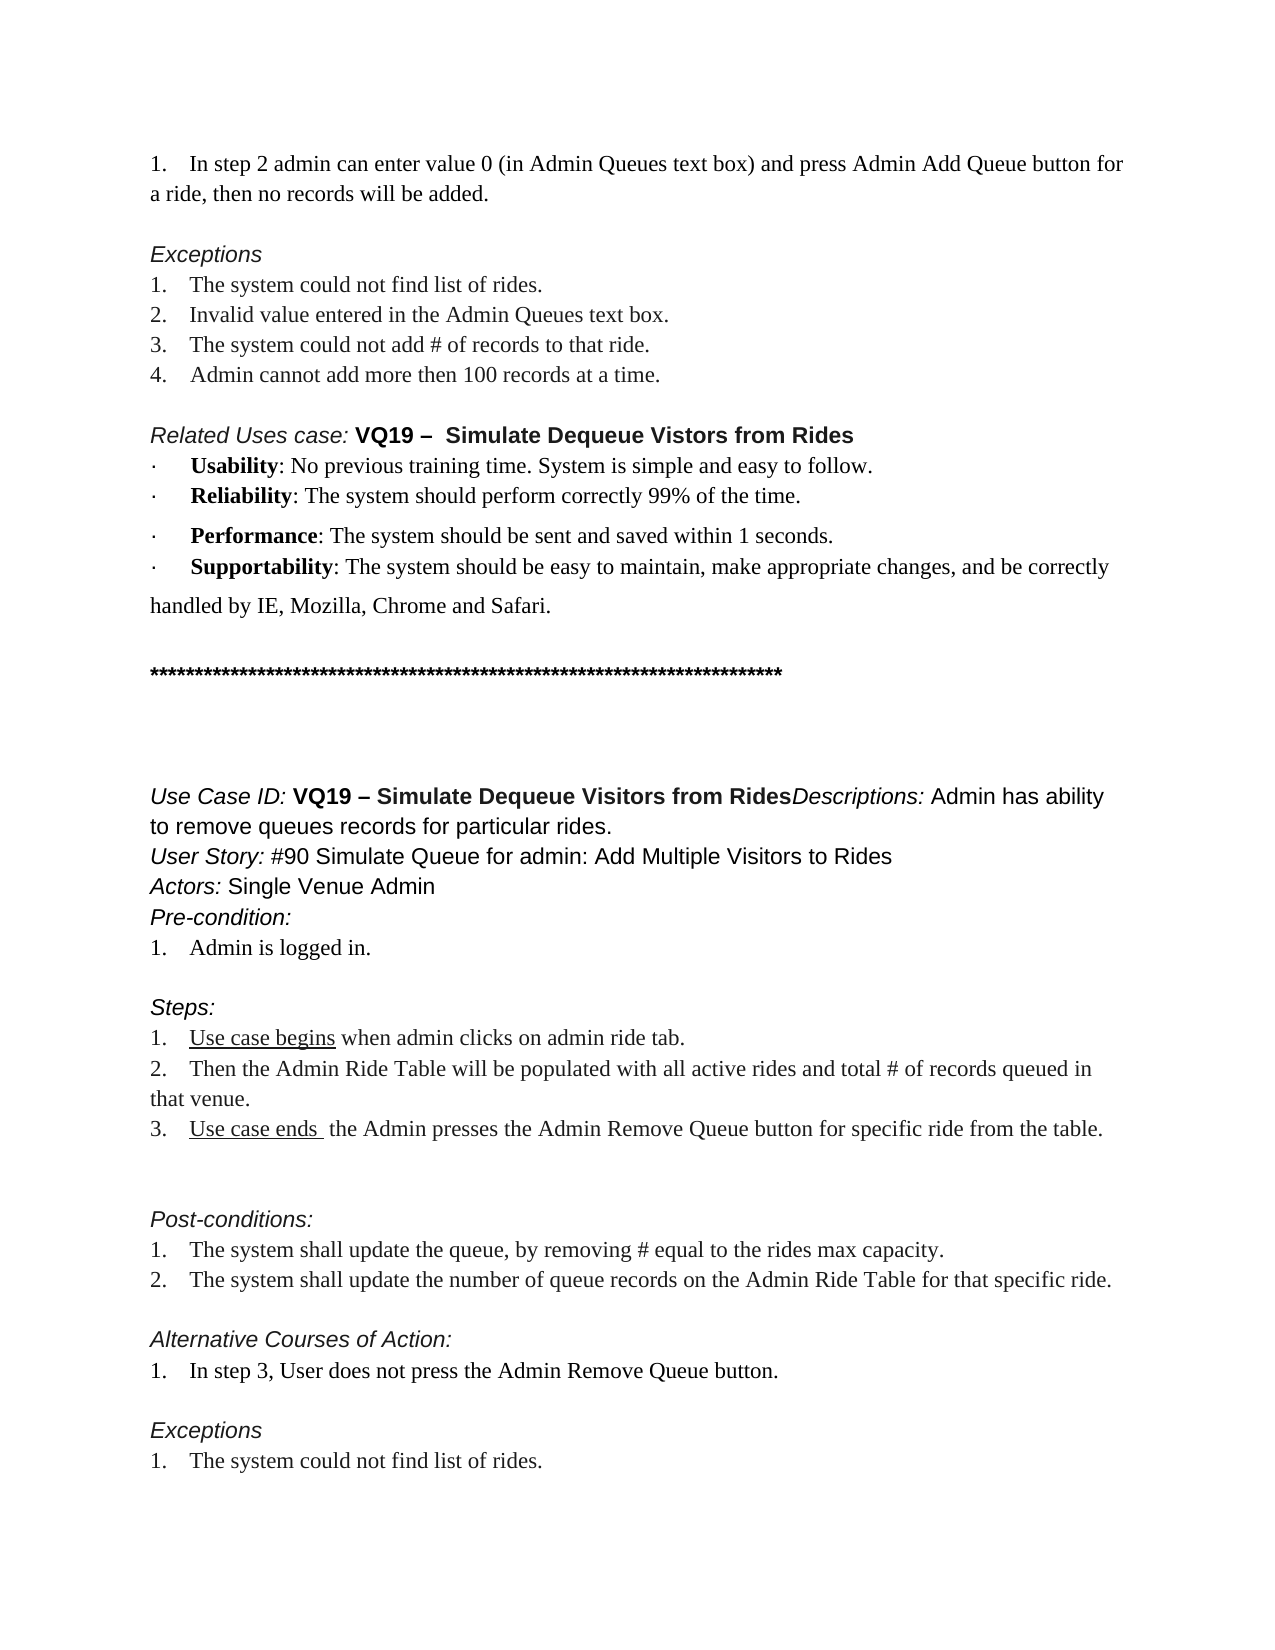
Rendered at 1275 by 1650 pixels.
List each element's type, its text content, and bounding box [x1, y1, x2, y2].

text Related Uses case: VQ19 – Simulate Dequeue Vistors from Rides [150, 422, 1125, 448]
text Exceptions [150, 1417, 1125, 1443]
text 4. Admin cannot add more then 100 records at a time. [150, 361, 1125, 388]
text 2. Then the Admin Ride Table will be populated with all active rides and total # of records queued in that venue. [150, 1054, 1125, 1111]
text User Story: #90 Simulate Queue for admin: Add Multiple Visitors to Rides [150, 843, 1125, 869]
text *********************************************************************** [150, 662, 1125, 688]
text 1. Use case begins when admin clicks on admin ride tab. [150, 1024, 1125, 1051]
text Use Case ID: VQ19 – Simulate Dequeue Visitors from RidesDescriptions: Admin has ability to remove queues records for particular rides. [150, 783, 1125, 839]
text 1. In step 2 admin can enter value 0 (in Admin Queues text box) and press Admin Add Queue button for a ride, then no records will be added. [150, 150, 1125, 207]
text 1. In step 3, User does not press the Admin Remove Queue button. [150, 1357, 1125, 1383]
text 1. Admin is logged in. [150, 934, 1125, 960]
text 2. Invalid value entered in the Admin Queues text box. [150, 301, 1125, 327]
text 3. The system could not add # of records to that ride. [150, 331, 1125, 358]
text Post-conditions: [150, 1206, 1125, 1232]
text Steps: [150, 994, 1125, 1021]
text Alternative Courses of Action: [150, 1326, 1125, 1353]
text · Performance: The system should be sent and saved within 1 seconds. [150, 522, 1125, 549]
text Exceptions [150, 241, 1125, 267]
text · Usability: No previous training time. System is simple and easy to follow. [150, 452, 1125, 478]
text 1. The system could not find list of rides. [150, 1447, 1125, 1474]
text · Supportability: The system should be easy to maintain, make appropriate changes, and be correctly handled by IE, Mozilla, Chrome and Safari. [150, 553, 1125, 618]
text 3. Use case ends the Admin presses the Admin Remove Queue button for specific ride from the table. [150, 1115, 1125, 1141]
text 1. The system could not find list of rides. [150, 271, 1125, 297]
text Actors: Single Venue Admin [150, 873, 1125, 900]
text 2. The system shall update the number of queue records on the Admin Ride Table for that specific ride. [150, 1266, 1125, 1292]
text 1. The system shall update the queue, by removing # equal to the rides max capacity. [150, 1236, 1125, 1262]
text · Reliability: The system should perform correctly 99% of the time. [150, 482, 1125, 509]
text Pre-condition: [150, 903, 1125, 930]
